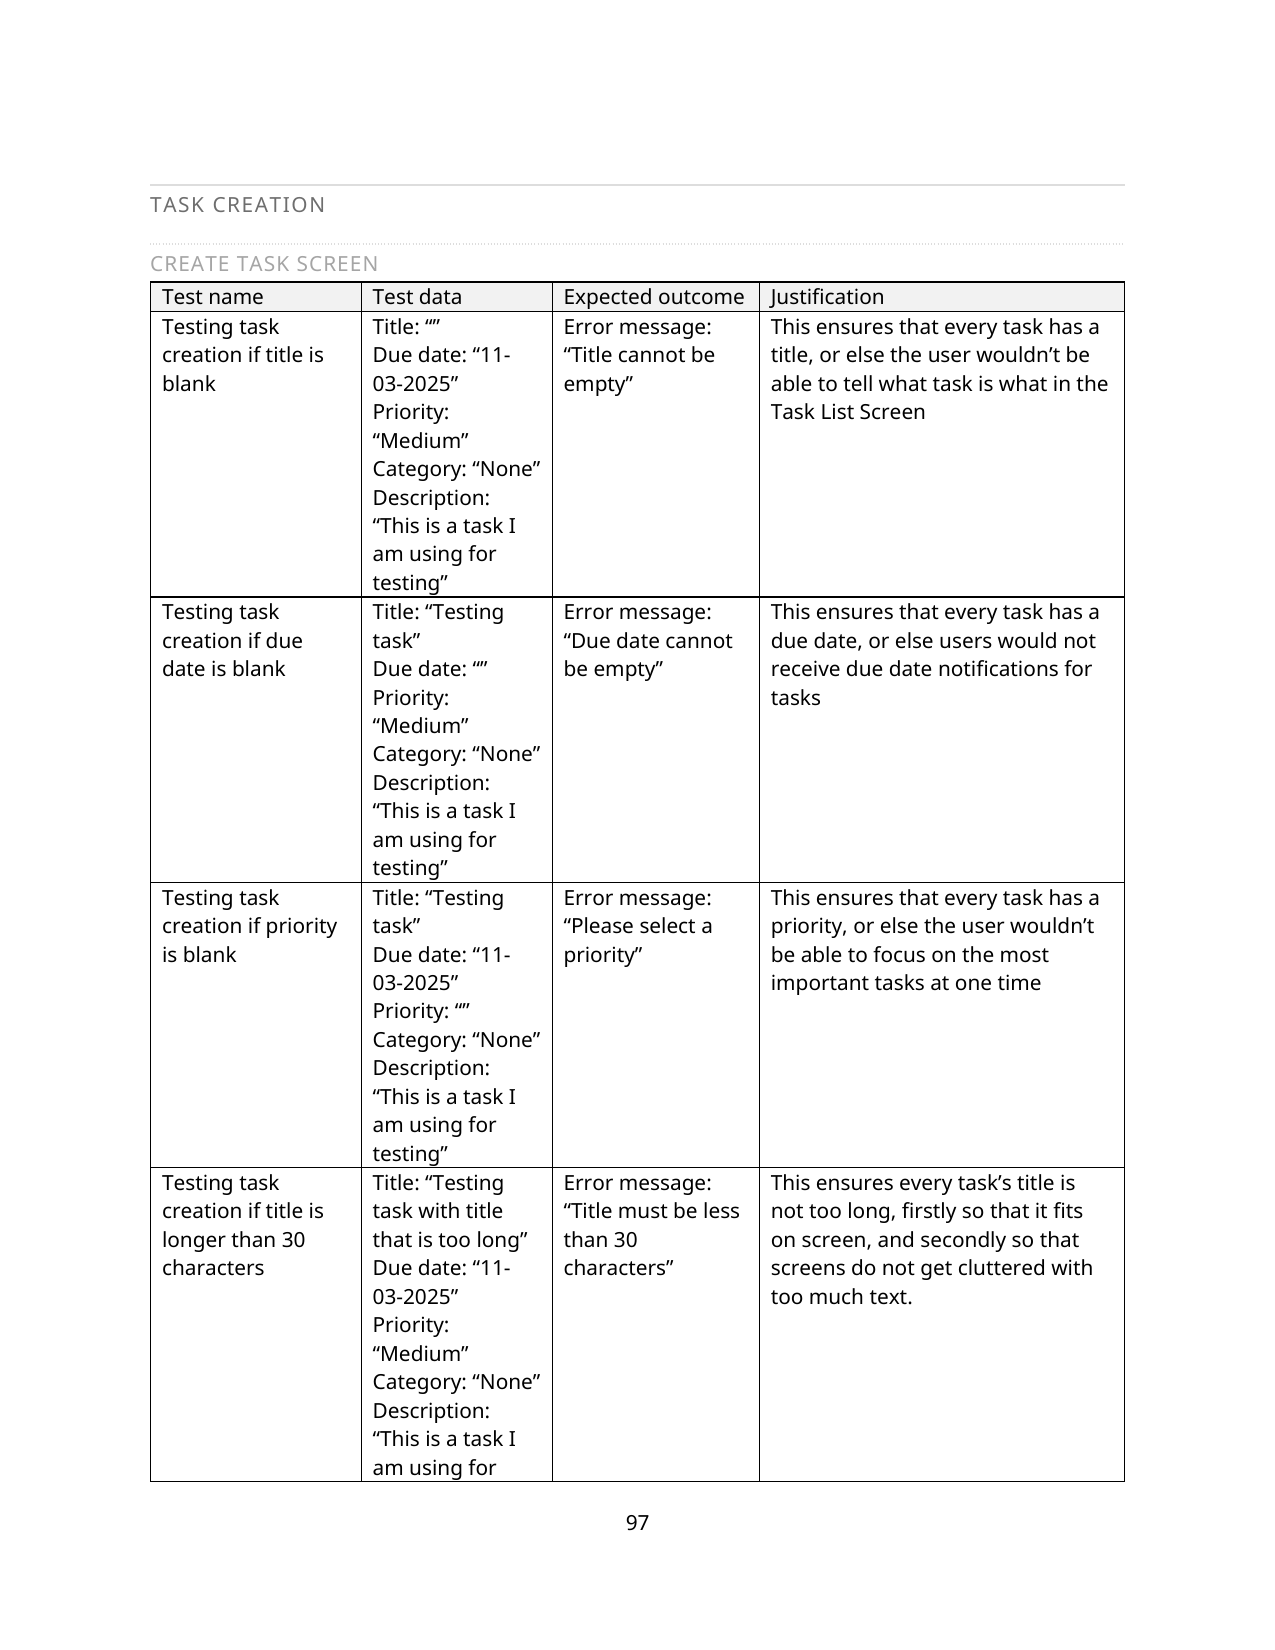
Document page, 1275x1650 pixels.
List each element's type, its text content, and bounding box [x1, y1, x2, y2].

table_cell Error message: “Due date cannot be empty” [553, 598, 759, 882]
table_cell Title: “Testing task” Due date: “11-03-2025” Priority: “” Category: “None” Description: “This is a task I am using for testing” [362, 883, 552, 1167]
table_header Test data [362, 283, 552, 311]
table_cell Error message: “Title cannot be empty” [553, 312, 759, 596]
table_cell This ensures that every task has a title, or else the user wouldn’t be able to tell what task is what in the Task List Screen [760, 312, 1124, 596]
subtitle Task creation [150, 186, 1125, 218]
table_cell Title: “” Due date: “11-03-2025” Priority: “Medium” Category: “None” Description: “This is a task I am using for testing” [362, 312, 552, 596]
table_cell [760, 1168, 1124, 1481]
table_header Test name [151, 283, 361, 311]
table_cell Testing task creation if priority is blank [151, 883, 361, 1167]
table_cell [151, 1168, 361, 1481]
table_cell Title: “Testing task” Due date: “” Priority: “Medium” Category: “None” Description: “This is a task I am using for testing” [362, 598, 552, 882]
table_header Justification [760, 283, 1124, 311]
table_header Expected outcome [553, 283, 759, 311]
table_cell Error message: “Please select a priority” [553, 883, 759, 1167]
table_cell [553, 1168, 759, 1481]
table_cell Testing task creation if due date is blank [151, 598, 361, 882]
table_cell Testing task creation if title is blank [151, 312, 361, 596]
table_cell This ensures that every task has a priority, or else the user wouldn’t be able to focus on the most important tasks at one time [760, 883, 1124, 1167]
subtitle Create task screen [150, 243, 1125, 277]
table_cell This ensures that every task has a due date, or else users would not receive due date notifications for tasks [760, 598, 1124, 882]
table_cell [362, 1168, 552, 1481]
